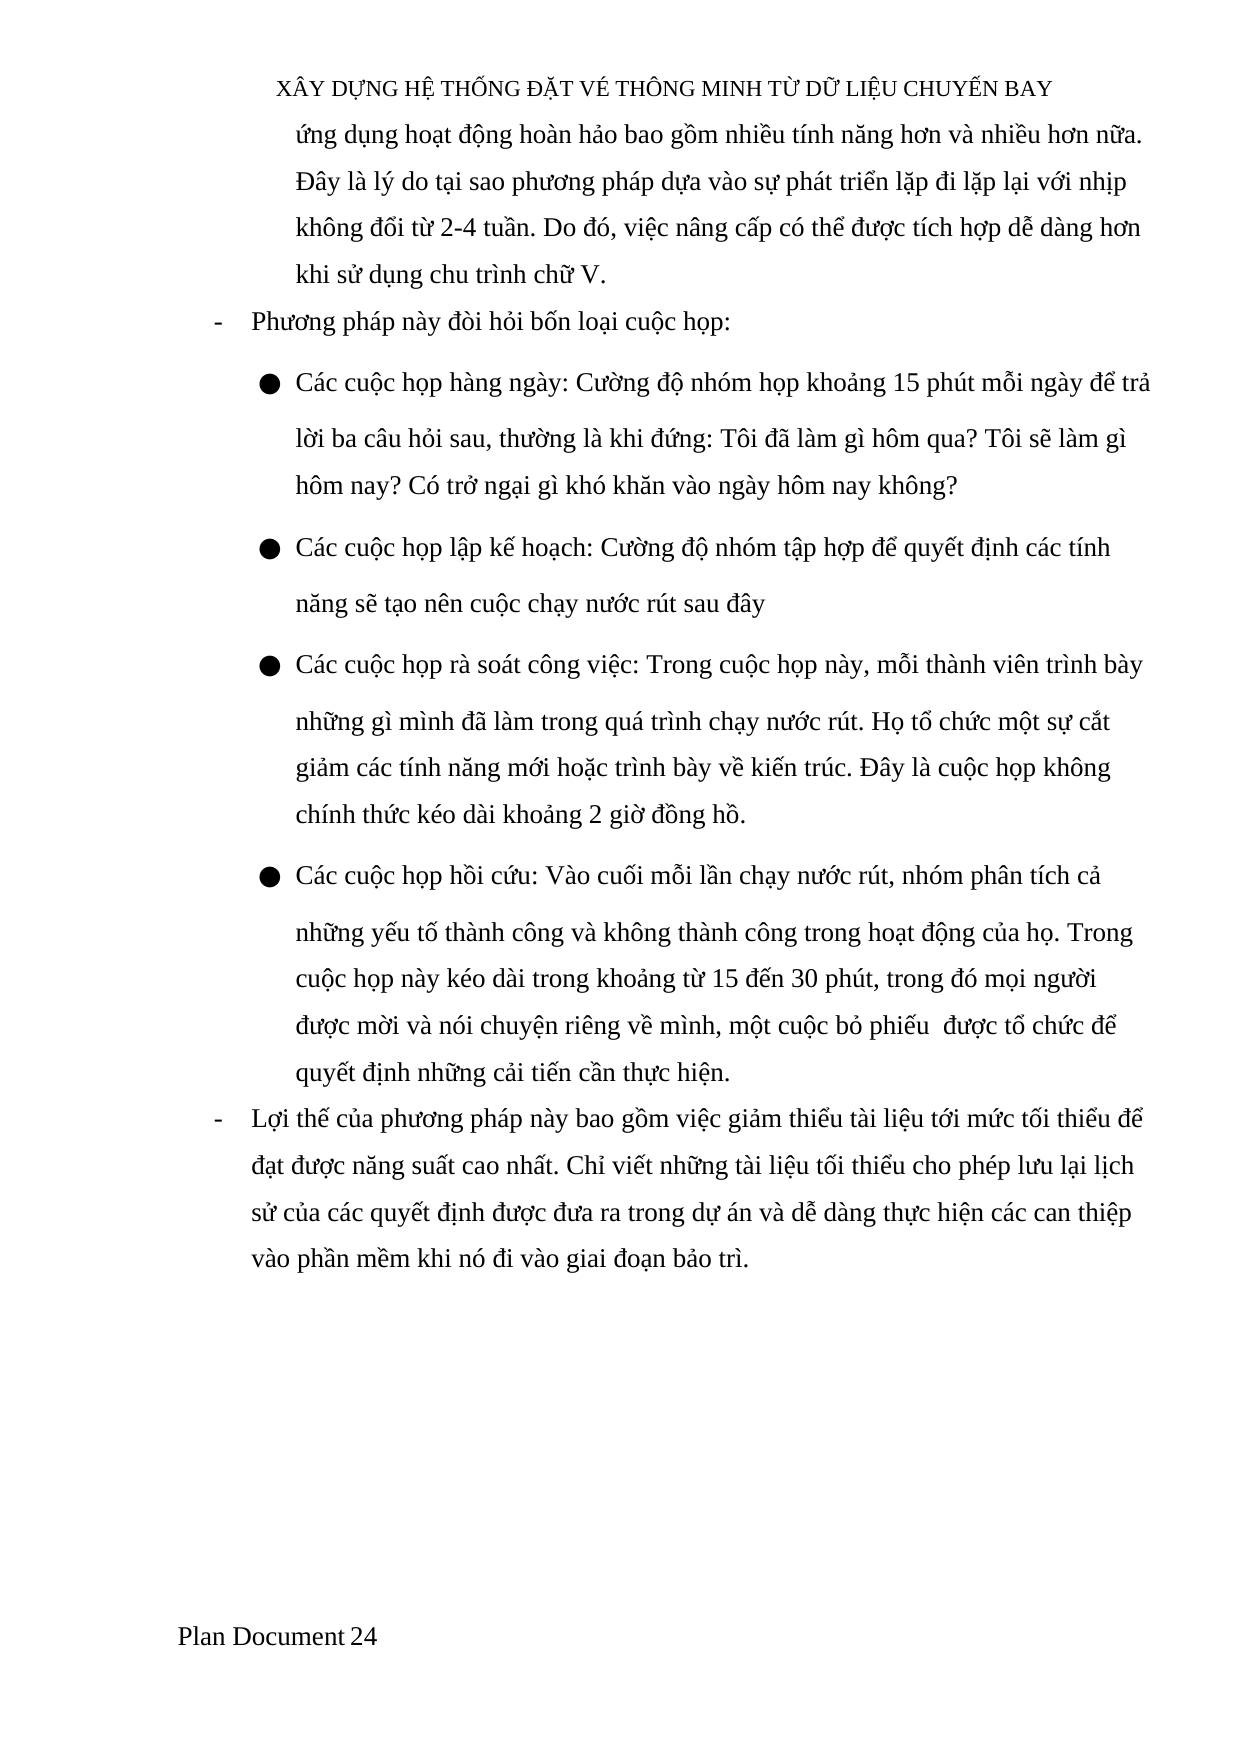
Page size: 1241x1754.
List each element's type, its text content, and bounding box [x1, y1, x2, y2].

list Lợi thế của phương pháp này bao gồm việc giảm thiểu tài liệu tới mức tối thiểu để đạt được năng suất cao nhất. Chỉ viết những tài liệu tối thiểu cho phép lưu lại lịch sử của các quyết định được đưa ra trong dự án và dễ dàng thực hiện các can thiệp vào phần mềm khi nó đi vào giai đoạn bảo trì. [213, 1102, 1152, 1273]
list Các cuộc họp hàng ngày: Cường độ nhóm họp khoảng 15 phút mỗi ngày để trả lời ba câu hỏi sau, thường là khi đứng: Tôi đã làm gì hôm qua? Tôi sẽ làm gì hôm nay? Có trở ngại gì khó khăn vào ngày hôm nay không? [258, 351, 1152, 500]
list Các cuộc họp rà soát công việc: Trong cuộc họp này, mỗi thành viên trình bày những gì mình đã làm trong quá trình chạy nước rút. Họ tổ chức một sự cắt giảm các tính năng mới hoặc trình bày về kiến trúc. Đây là cuộc họp không chính thức kéo dài khoảng 2 giờ đồng hồ. [258, 633, 1152, 829]
list Các cuộc họp hồi cứu: Vào cuối mỗi lần chạy nước rút, nhóm phân tích cả những yếu tố thành công và không thành công trong hoạt động của họ. Trong cuộc họp này kéo dài trong khoảng từ 15 đến 30 phút, trong đó mọi người được mời và nói chuyện riêng về mình, một cuộc bỏ phiếu được tổ chức để quyết định những cải tiến cần thực hiện. [258, 844, 1152, 1087]
list Các cuộc họp lập kế hoạch: Cường độ nhóm tập hợp để quyết định các tính năng sẽ tạo nên cuộc chạy nước rút sau đây [258, 516, 1152, 618]
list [258, 118, 1152, 289]
list Phương pháp này đòi hỏi bốn loại cuộc họp: [213, 305, 1152, 336]
